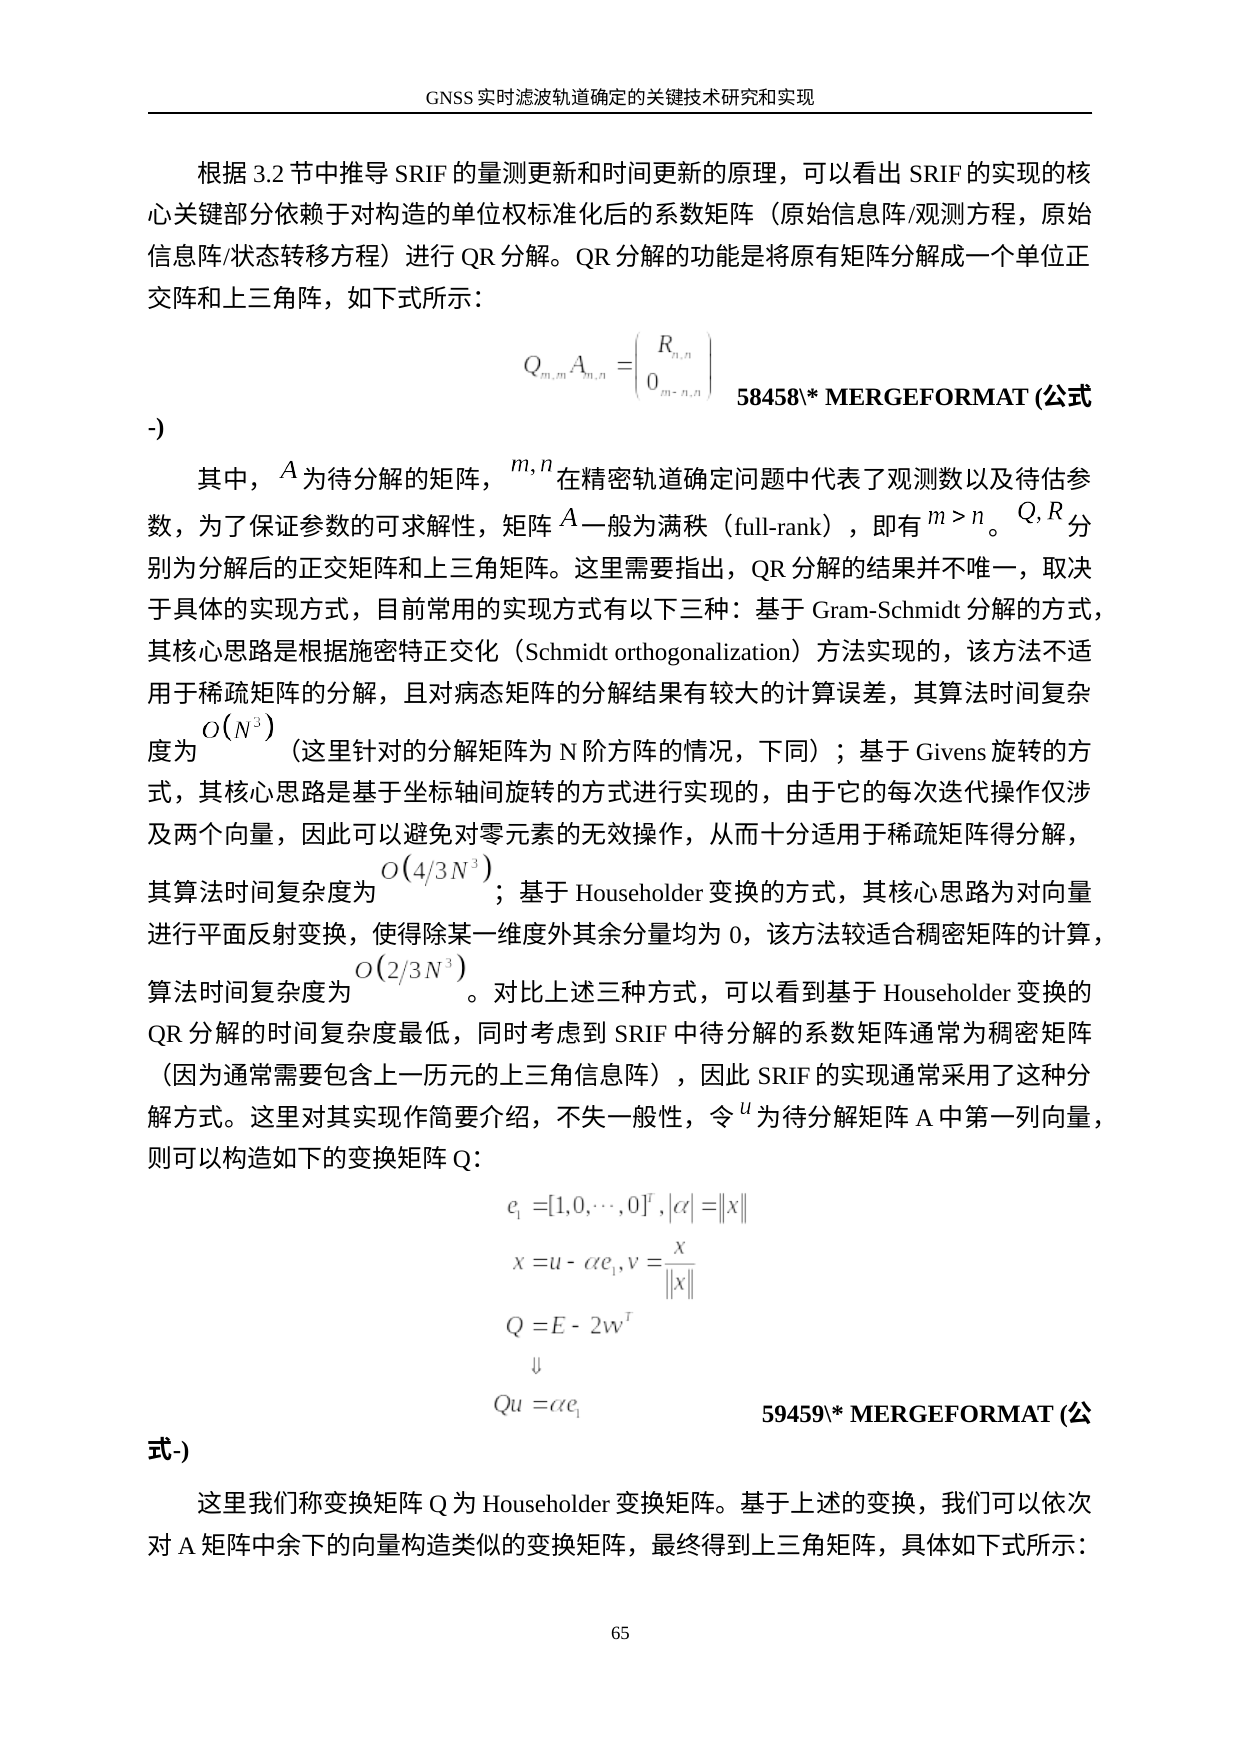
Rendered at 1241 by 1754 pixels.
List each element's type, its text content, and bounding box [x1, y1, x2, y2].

text 根据3.2节中推导SRIF的量测更新和时间更新的原理，可以看出SRIF的实现的核心关键部分依赖于对构造的单位权标准化后的系数矩阵（原始信息阵/观测方程，原始信息阵/状态转移方程）进行QR分解。QR分解的功能是将原有矩阵分解成一个单位正交阵和上三角阵，如下式所示： [148, 148, 1092, 314]
text 这里我们称变换矩阵Q为Householder变换矩阵。基于上述的变换，我们可以依次对A矩阵中余下的向量构造类似的变换矩阵，最终得到上三角矩阵，具体如下式所示： [148, 1478, 1092, 1562]
text 其中，为待分解的矩阵，在精密轨道确定问题中代表了观测数以及待估参数，为了保证参数的可求解性，矩阵一般为满秩（full-rank），即有。分别为分解后的正交矩阵和上三角矩阵。这里需要指出，QR分解的结果并不唯一，取决于具体的实现方式，目前常用的实现方式有以下三种：基于Gram-Schmidt分解的方式，其核心思路是根据施密特正交化（Schmidt orthogonalization）方法实现的，该方法不适用于稀疏矩阵的分解，且对病态矩阵的分解结果有较大的计算误差，其算法时间复杂度为（这里针对的分解矩阵为N阶方阵的情况，下同）；基于Givens旋转的方式，其核心思路是基于坐标轴间旋转的方式进行实现的，由于它的每次迭代操作仅涉及两个向量，因此可以避免对零元素的无效操作，从而十分适用于稀疏矩阵得分解，其算法时间复杂度为；基于Householder变换的方式，其核心思路为对向量进行平面反射变换，使得除某一维度外其余分量均为0，该方法较适合稠密矩阵的计算，算法时间复杂度为。对比上述三种方式，可以看到基于Householder变换的QR分解的时间复杂度最低，同时考虑到SRIF中待分解的系数矩阵通常为稠密矩阵（因为通常需要包含上一历元的上三角信息阵），因此SRIF的实现通常采用了这种分解方式。这里对其实现作简要介绍，不失一般性，令为待分解矩阵A中第一列向量，则可以构造如下的变换矩阵Q： [148, 454, 1092, 1175]
